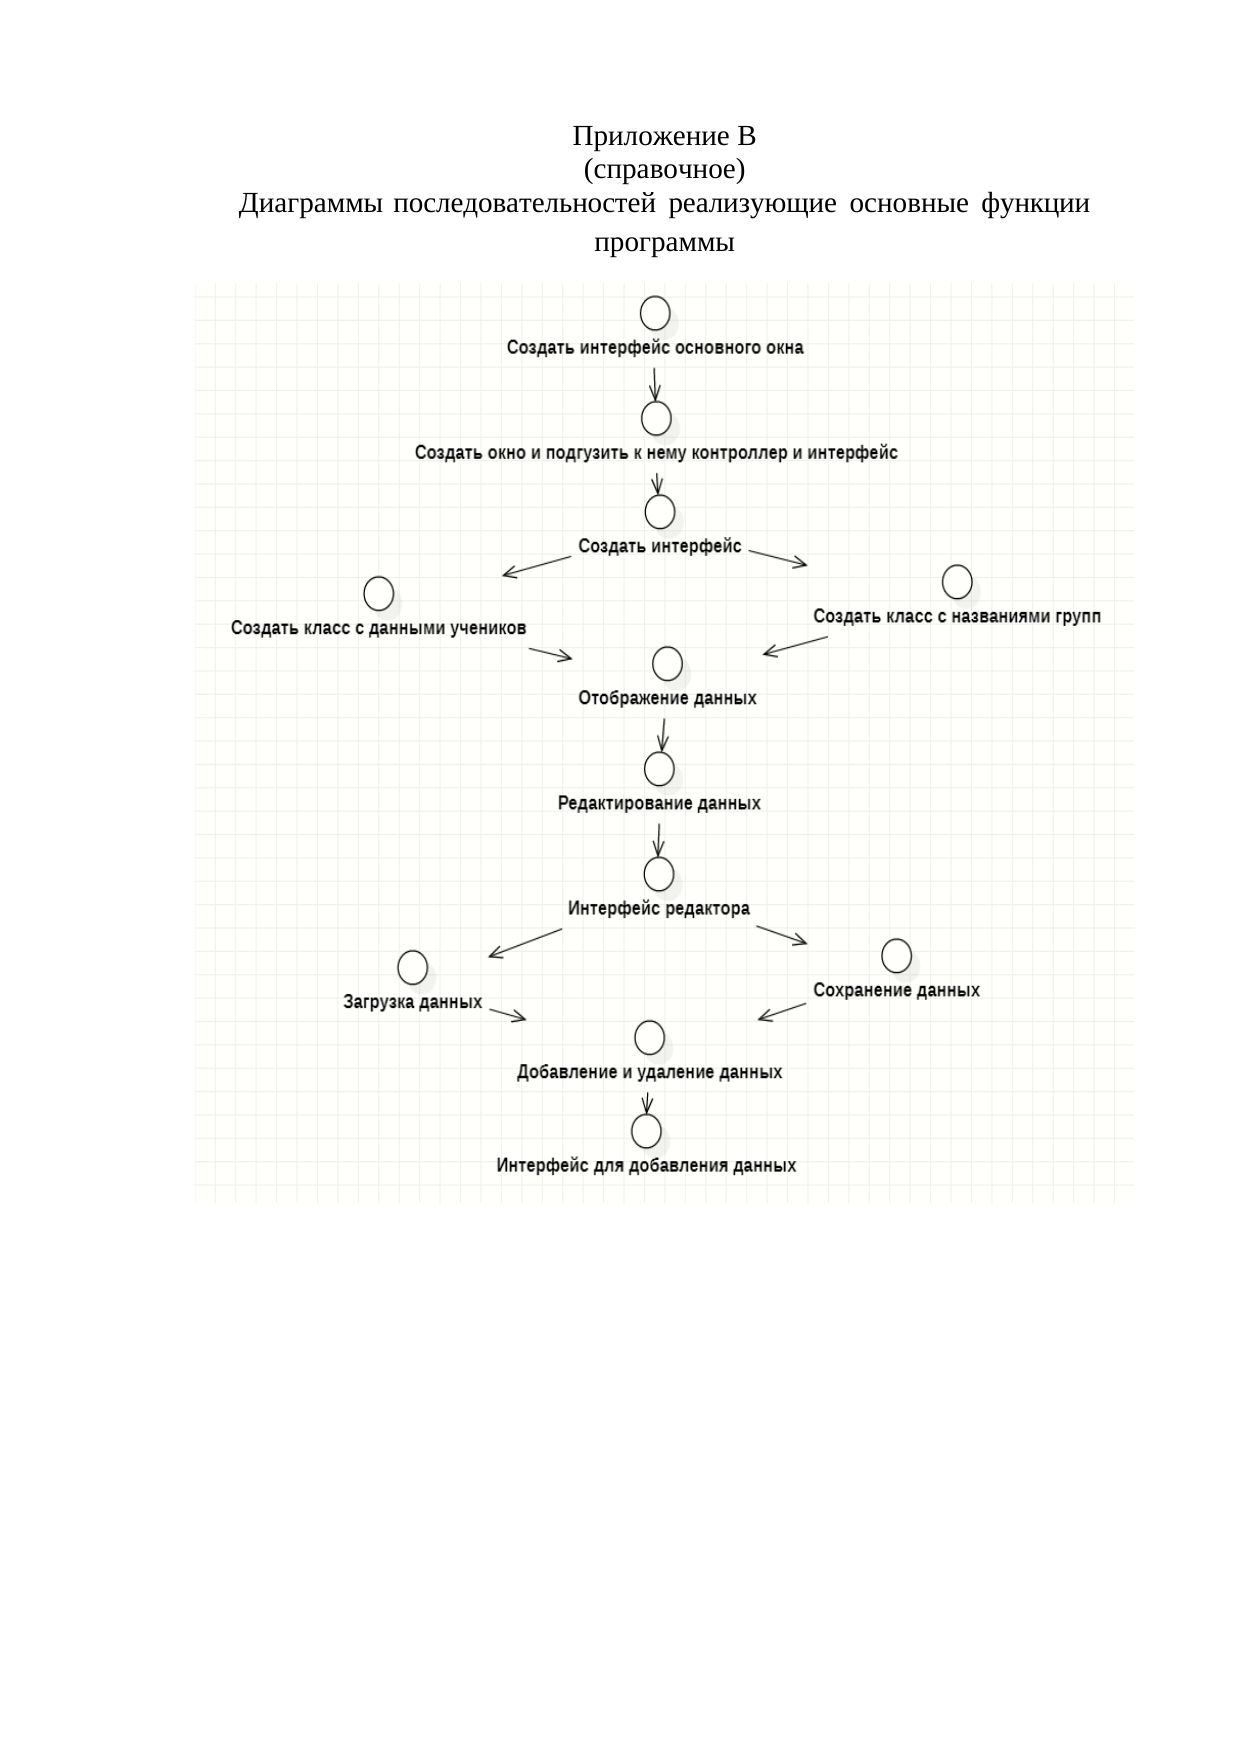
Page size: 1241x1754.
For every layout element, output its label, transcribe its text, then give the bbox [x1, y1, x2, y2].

text Приложение В [177, 118, 1152, 152]
picture [194, 283, 1135, 1203]
text Диаграммы последовательностей реализующие основные функции программы [177, 185, 1152, 257]
text (справочное) [177, 152, 1152, 185]
